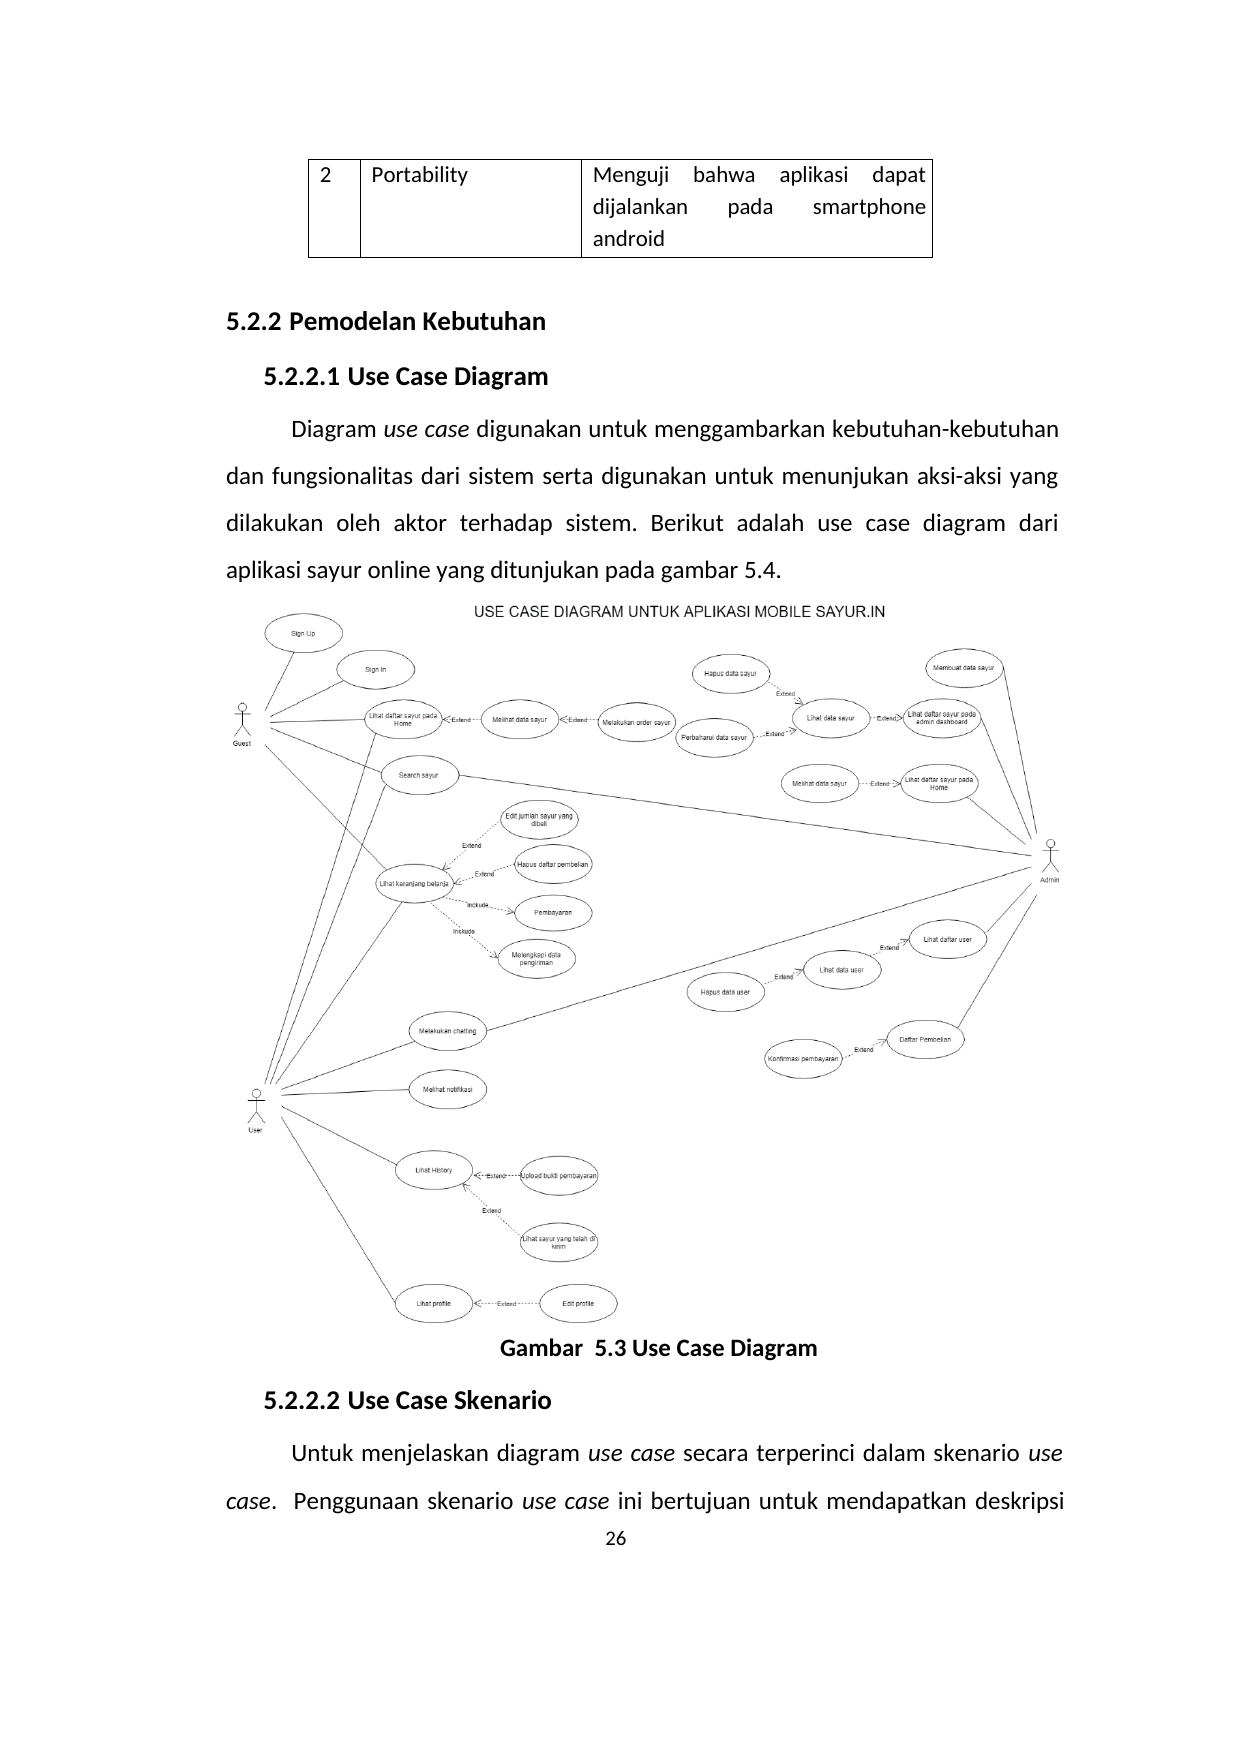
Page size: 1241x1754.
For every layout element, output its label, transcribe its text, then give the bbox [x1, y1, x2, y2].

subtitle Gambar 5.3 Use Case Diagram [226, 1332, 1092, 1362]
table_cell Portability [361, 160, 581, 257]
picture [233, 601, 1060, 1323]
table_cell Menguji bahwa aplikasi dapat dijalankan pada smartphone android [582, 160, 932, 257]
subtitle 5.2.2 Pemodelan Kebutuhan [226, 304, 1092, 338]
subtitle 5.2.2.2 Use Case Skenario [227, 1383, 1092, 1416]
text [226, 1437, 1065, 1515]
text Diagram use case digunakan untuk menggambarkan kebutuhan-kebutuhan dan fungsionalitas dari sistem serta digunakan untuk menunjukan aksi-aksi yang dilakukan oleh aktor terhadap sistem. Berikut adalah use case diagram dari aplikasi sayur online yang ditunjukan pada gambar 5.4. [226, 413, 1060, 585]
table_cell 2 [309, 160, 360, 257]
subtitle 5.2.2.1 Use Case Diagram [227, 359, 1092, 392]
